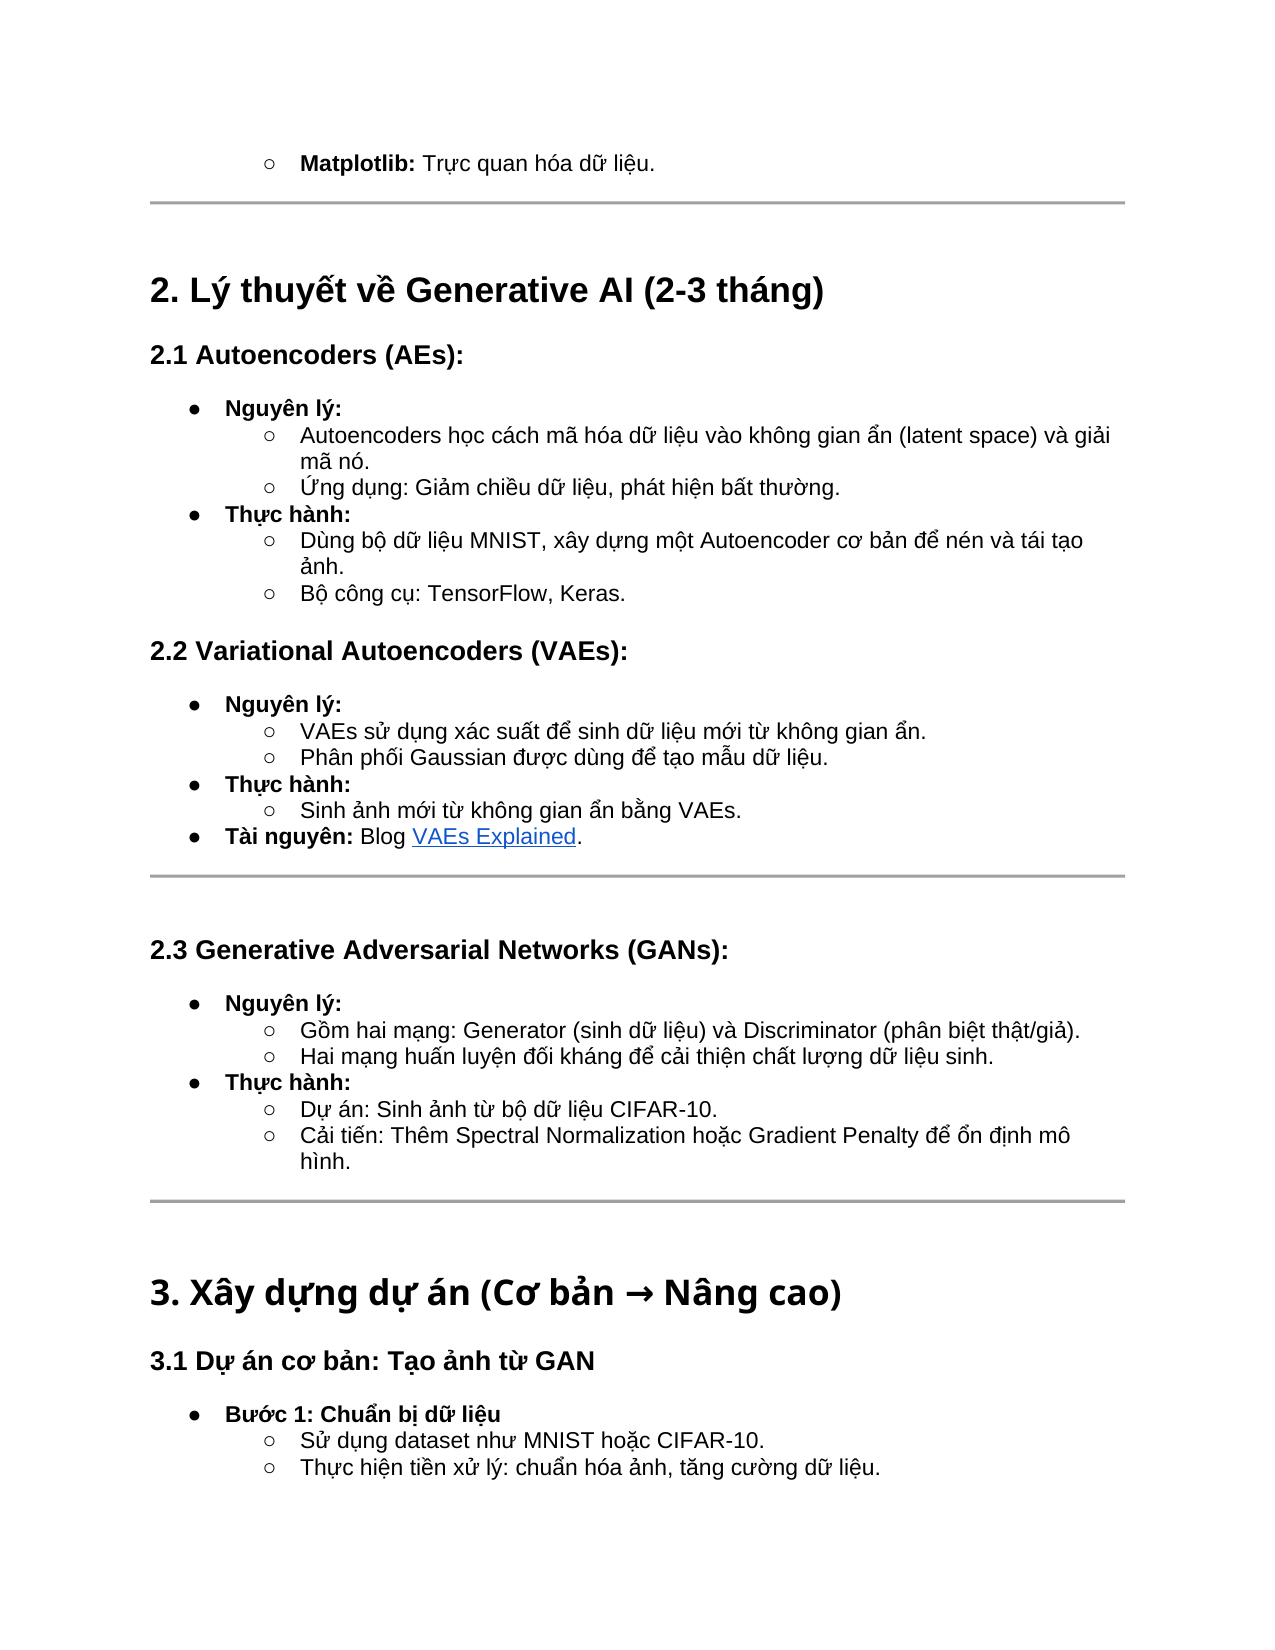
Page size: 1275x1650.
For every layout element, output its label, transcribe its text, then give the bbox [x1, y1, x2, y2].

list Dùng bộ dữ liệu MNIST, xây dựng một Autoencoder cơ bản để nén và tái tạo ảnh. [262, 527, 1125, 580]
list Phân phối Gaussian được dùng để tạo mẫu dữ liệu. [262, 744, 1125, 771]
list Gồm hai mạng: Generator (sinh dữ liệu) và Discriminator (phân biệt thật/giả). [262, 1017, 1125, 1043]
list Thực hiện tiền xử lý: chuẩn hóa ảnh, tăng cường dữ liệu. [262, 1454, 1125, 1480]
list Tài nguyên: Blog VAEs Explained. [187, 823, 1125, 849]
list Autoencoders học cách mã hóa dữ liệu vào không gian ẩn (latent space) và giải mã nó. [262, 422, 1125, 474]
list Sử dụng dataset như MNIST hoặc CIFAR-10. [262, 1427, 1125, 1454]
list Nguyên lý: [187, 691, 1125, 718]
list Ứng dụng: Giảm chiều dữ liệu, phát hiện bất thường. [262, 474, 1125, 501]
subtitle 3.1 Dự án cơ bản: Tạo ảnh từ GAN [150, 1345, 1125, 1376]
list Cải tiến: Thêm Spectral Normalization hoặc Gradient Penalty để ổn định mô hình. [262, 1122, 1125, 1175]
list Bộ công cụ: TensorFlow, Keras. [262, 580, 1125, 606]
list Nguyên lý: [187, 395, 1125, 422]
list Hai mạng huấn luyện đối kháng để cải thiện chất lượng dữ liệu sinh. [262, 1043, 1125, 1069]
subtitle 2.3 Generative Adversarial Networks (GANs): [150, 934, 1125, 965]
list VAEs sử dụng xác suất để sinh dữ liệu mới từ không gian ẩn. [262, 718, 1125, 744]
list Thực hành: [187, 1069, 1125, 1096]
list Sinh ảnh mới từ không gian ẩn bằng VAEs. [262, 797, 1125, 823]
subtitle 2. Lý thuyết về Generative AI (2-3 tháng) [150, 269, 1125, 310]
list Matplotlib: Trực quan hóa dữ liệu. [262, 150, 1125, 176]
subtitle 2.1 Autoencoders (AEs): [150, 339, 1125, 370]
list Thực hành: [187, 501, 1125, 527]
subtitle 3. Xây dựng dự án (Cơ bản → Nâng cao) [150, 1267, 1125, 1316]
list Dự án: Sinh ảnh từ bộ dữ liệu CIFAR-10. [262, 1096, 1125, 1122]
subtitle 2.2 Variational Autoencoders (VAEs): [150, 635, 1125, 666]
list Thực hành: [187, 771, 1125, 797]
list Bước 1: Chuẩn bị dữ liệu [187, 1401, 1125, 1427]
list Nguyên lý: [187, 990, 1125, 1017]
